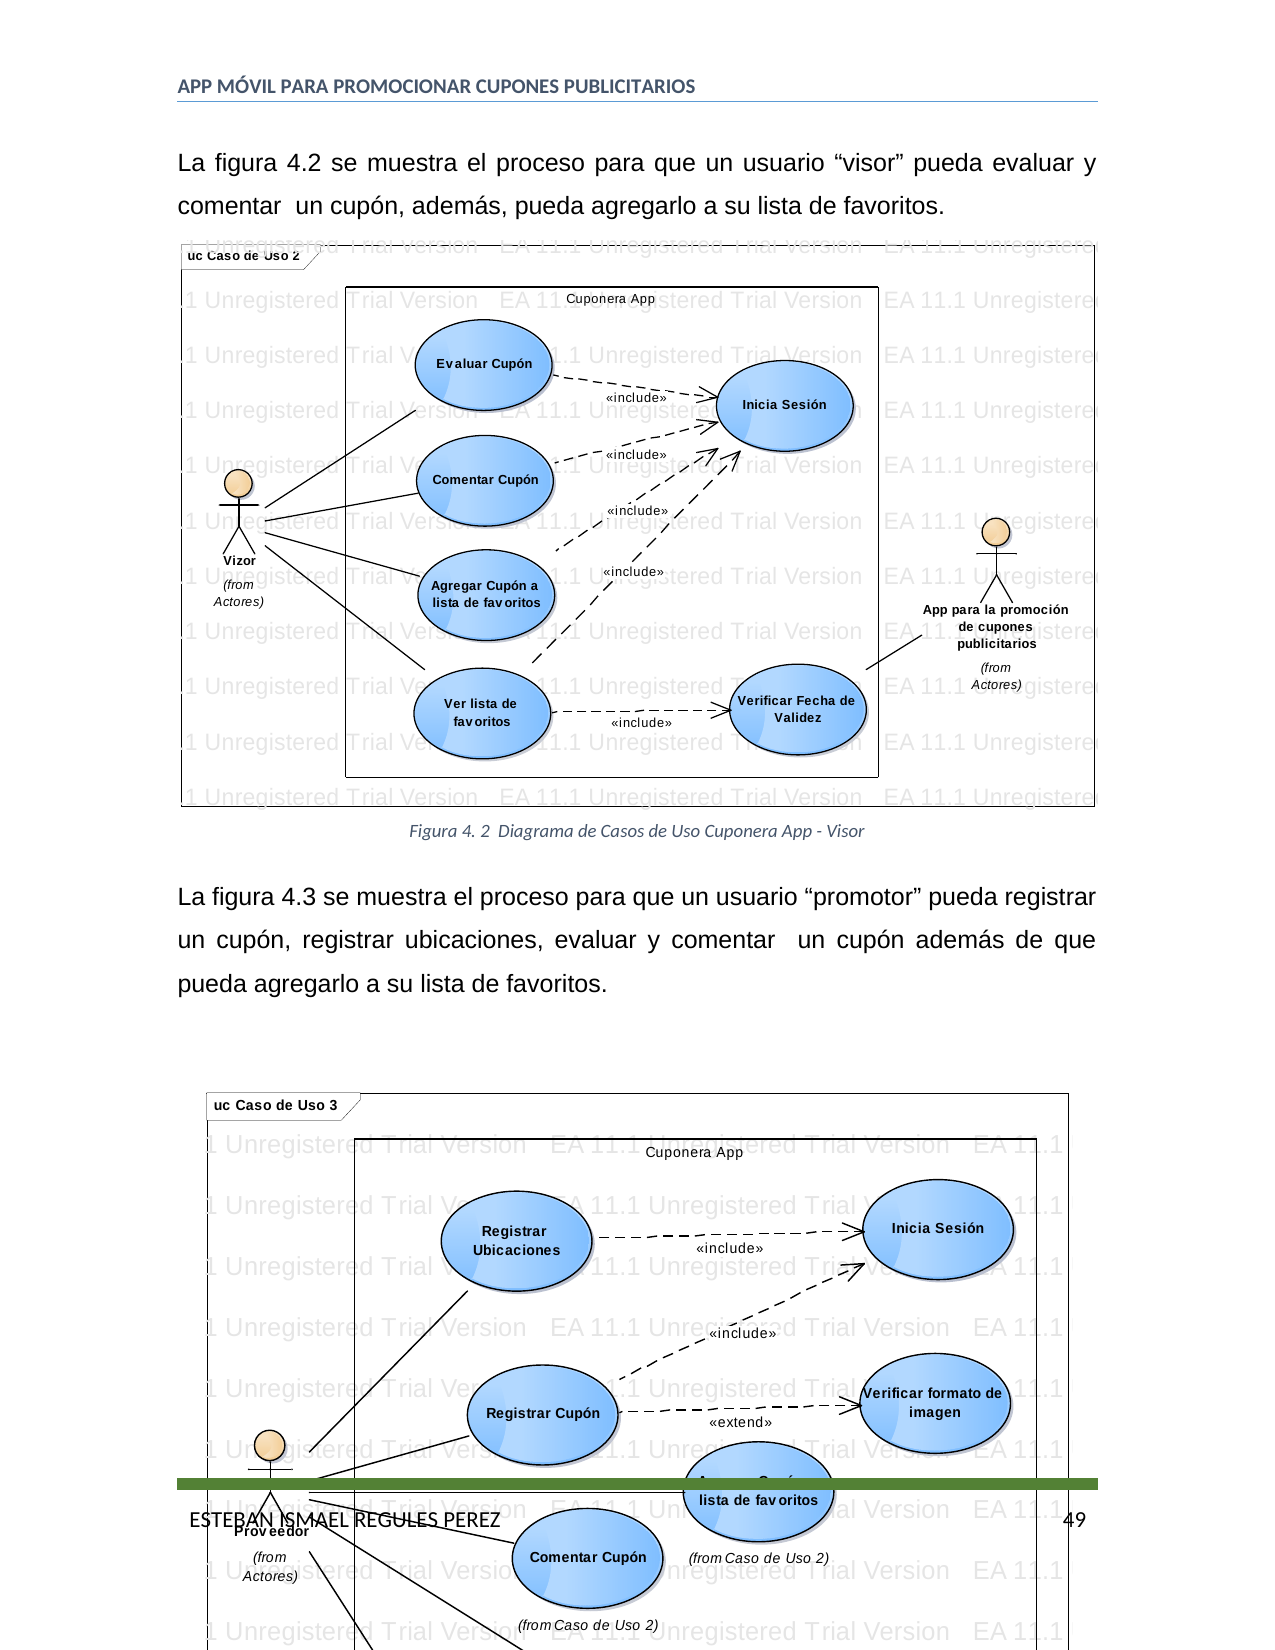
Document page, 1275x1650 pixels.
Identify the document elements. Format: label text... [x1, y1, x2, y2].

text La figura 4.2 se muestra el proceso para que un usuario “visor” pueda evaluar y comentar un cupón, además, pueda agregarlo a su lista de favoritos. [177, 148, 1098, 219]
text La figura 4.3 se muestra el proceso para que un usuario “promotor” pueda registrar un cupón, registrar ubicaciones, evaluar y comentar un cupón además de que pueda agregarlo a su lista de favoritos. [177, 882, 1098, 997]
